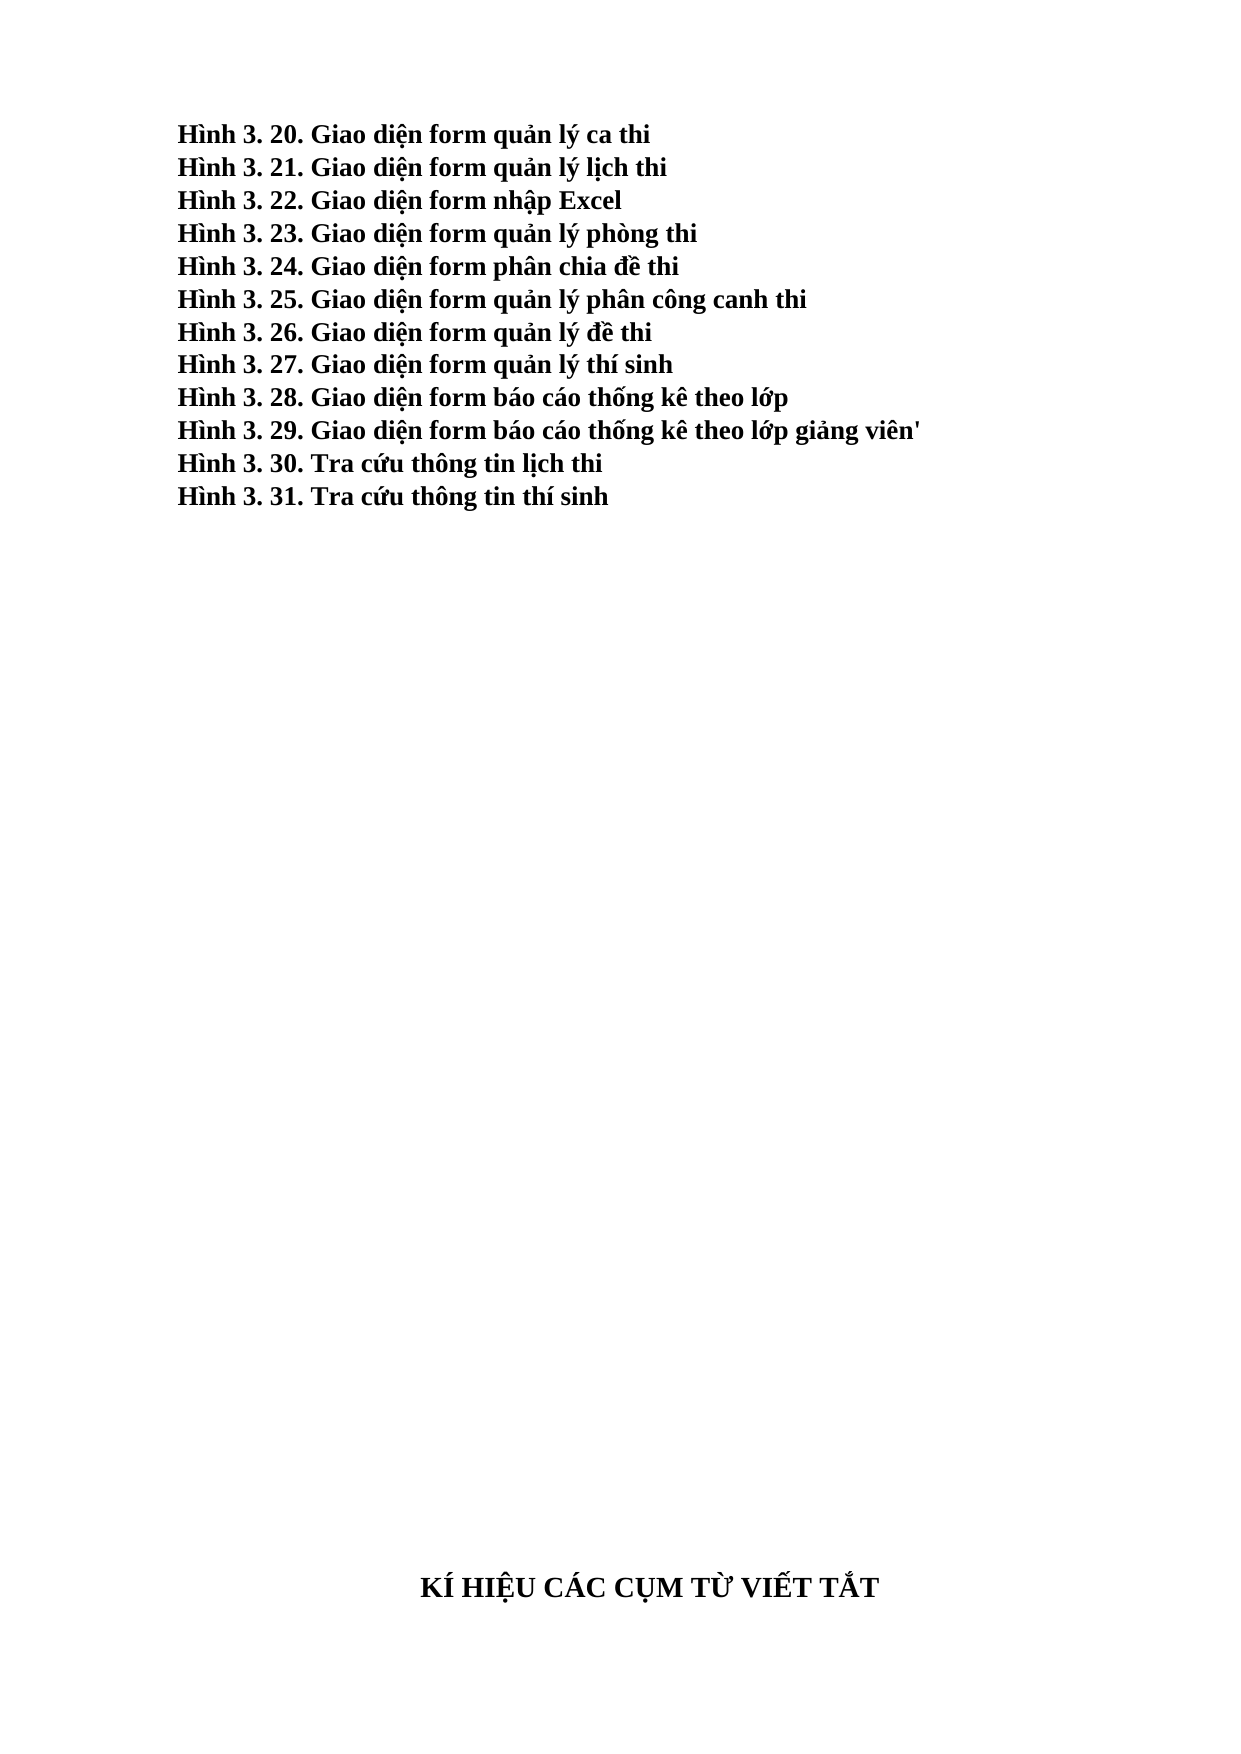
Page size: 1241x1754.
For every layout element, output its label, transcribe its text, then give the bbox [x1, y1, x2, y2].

text Hình 3. 27. Giao diện form quản lý thí sinh 74 [177, 348, 1122, 380]
text Hình 3. 23. Giao diện form quản lý phòng thi 72 [177, 217, 1122, 248]
text KÍ HIỆU CÁC CỤM TỪ VIẾT TẮT [177, 1570, 1122, 1604]
text Hình 3. 25. Giao diện form quản lý phân công canh thi 73 [177, 283, 1122, 314]
text Hình 3. 20. Giao diện form quản lý ca thi 70 [177, 118, 1122, 149]
text Hình 3. 24. Giao diện form phân chia đề thi 72 [177, 250, 1122, 281]
text Hình 3. 22. Giao diện form nhập Excel 71 [177, 184, 1122, 215]
text Hình 3. 28. Giao diện form báo cáo thống kê theo lớp 74 [177, 381, 1122, 413]
text Hình 3. 26. Giao diện form quản lý đề thi 73 [177, 316, 1122, 347]
text Hình 3. 31. Tra cứu thông tin thí sinh 76 [177, 480, 1122, 511]
text Hình 3. 30. Tra cứu thông tin lịch thi 75 [177, 447, 1122, 478]
text Hình 3. 21. Giao diện form quản lý lịch thi 71 [177, 151, 1122, 182]
text Hình 3. 29. Giao diện form báo cáo thống kê theo lớp giảng viên' 75 [177, 414, 1122, 446]
